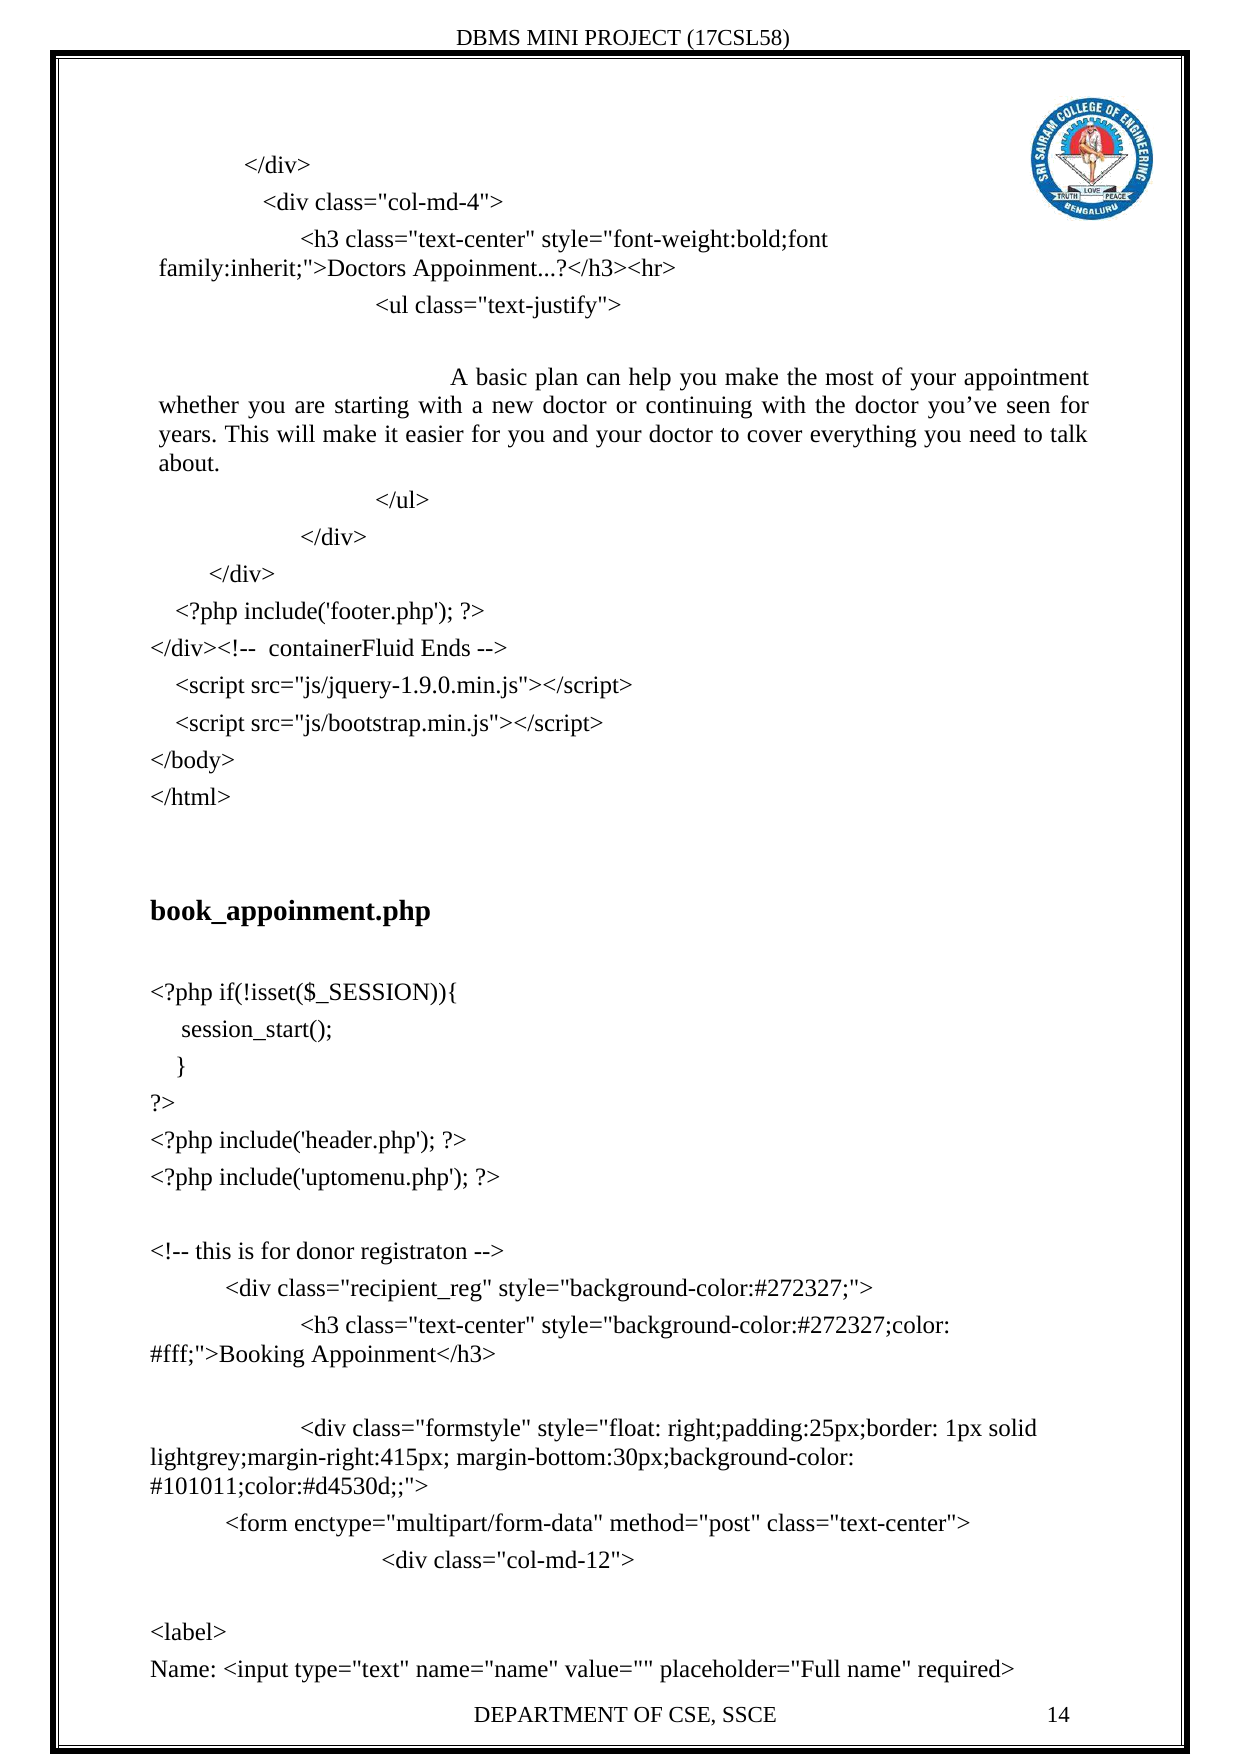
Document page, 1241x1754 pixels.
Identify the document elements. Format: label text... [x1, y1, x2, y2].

picture [1029, 96, 1154, 221]
text <label> [150, 1617, 1090, 1646]
text <h3 class="text-center" style="background-color:#272327;color: #fff;">Booking Appoinment</h3> [150, 1311, 1090, 1368]
text Name: <input type="text" name="name" value="" placeholder="Full name" required> [150, 1654, 1090, 1683]
text book_appoinment.php [150, 893, 1090, 927]
text <div class="formstyle" style="float: right;padding:25px;border: 1px solid lightgrey;margin-right:415px; margin-bottom:30px;background-color: #101011;color:#d4530d;;"> [150, 1413, 1090, 1500]
text A basic plan can help you make the most of your appointment whether you are starting with a new doctor or continuing with the doctor you’ve seen for years. This will make it easier for you and your doctor to cover everything you need to talk about. [158, 362, 1090, 477]
text </body> [150, 745, 1090, 773]
text <?php if(!isset($_SESSION)){ [150, 977, 1090, 1006]
text <script src="js/jquery-1.9.0.min.js"></script> [150, 671, 1090, 699]
text </div> [158, 522, 1090, 551]
text <?php include('footer.php'); ?> [150, 596, 1090, 625]
text </div> [158, 150, 1090, 179]
text <div class="recipient_reg" style="background-color:#272327;"> [150, 1273, 1090, 1302]
text </html> [150, 782, 1090, 811]
text <?php include('header.php'); ?> [150, 1125, 1090, 1154]
text } [150, 1051, 1090, 1080]
text </div> [158, 559, 1090, 588]
text </div><!-- containerFluid Ends --> [150, 633, 1090, 662]
text ?> [150, 1088, 1090, 1117]
text session_start(); [150, 1014, 1090, 1043]
text <!-- this is for donor registraton --> [150, 1236, 1090, 1265]
text <ul class="text-justify"> [158, 290, 1090, 319]
text </ul> [158, 485, 1090, 514]
text <div class="col-md-12"> [150, 1545, 1090, 1574]
text <form enctype="multipart/form-data" method="post" class="text-center"> [150, 1508, 1090, 1537]
text <?php include('uptomenu.php'); ?> [150, 1162, 1090, 1191]
text <div class="col-md-4"> [158, 187, 1090, 216]
text <script src="js/bootstrap.min.js"></script> [150, 708, 1090, 736]
text <h3 class="text-center" style="font-weight:bold;font family:inherit;">Doctors Appoinment...?</h3><hr> [158, 224, 1090, 282]
